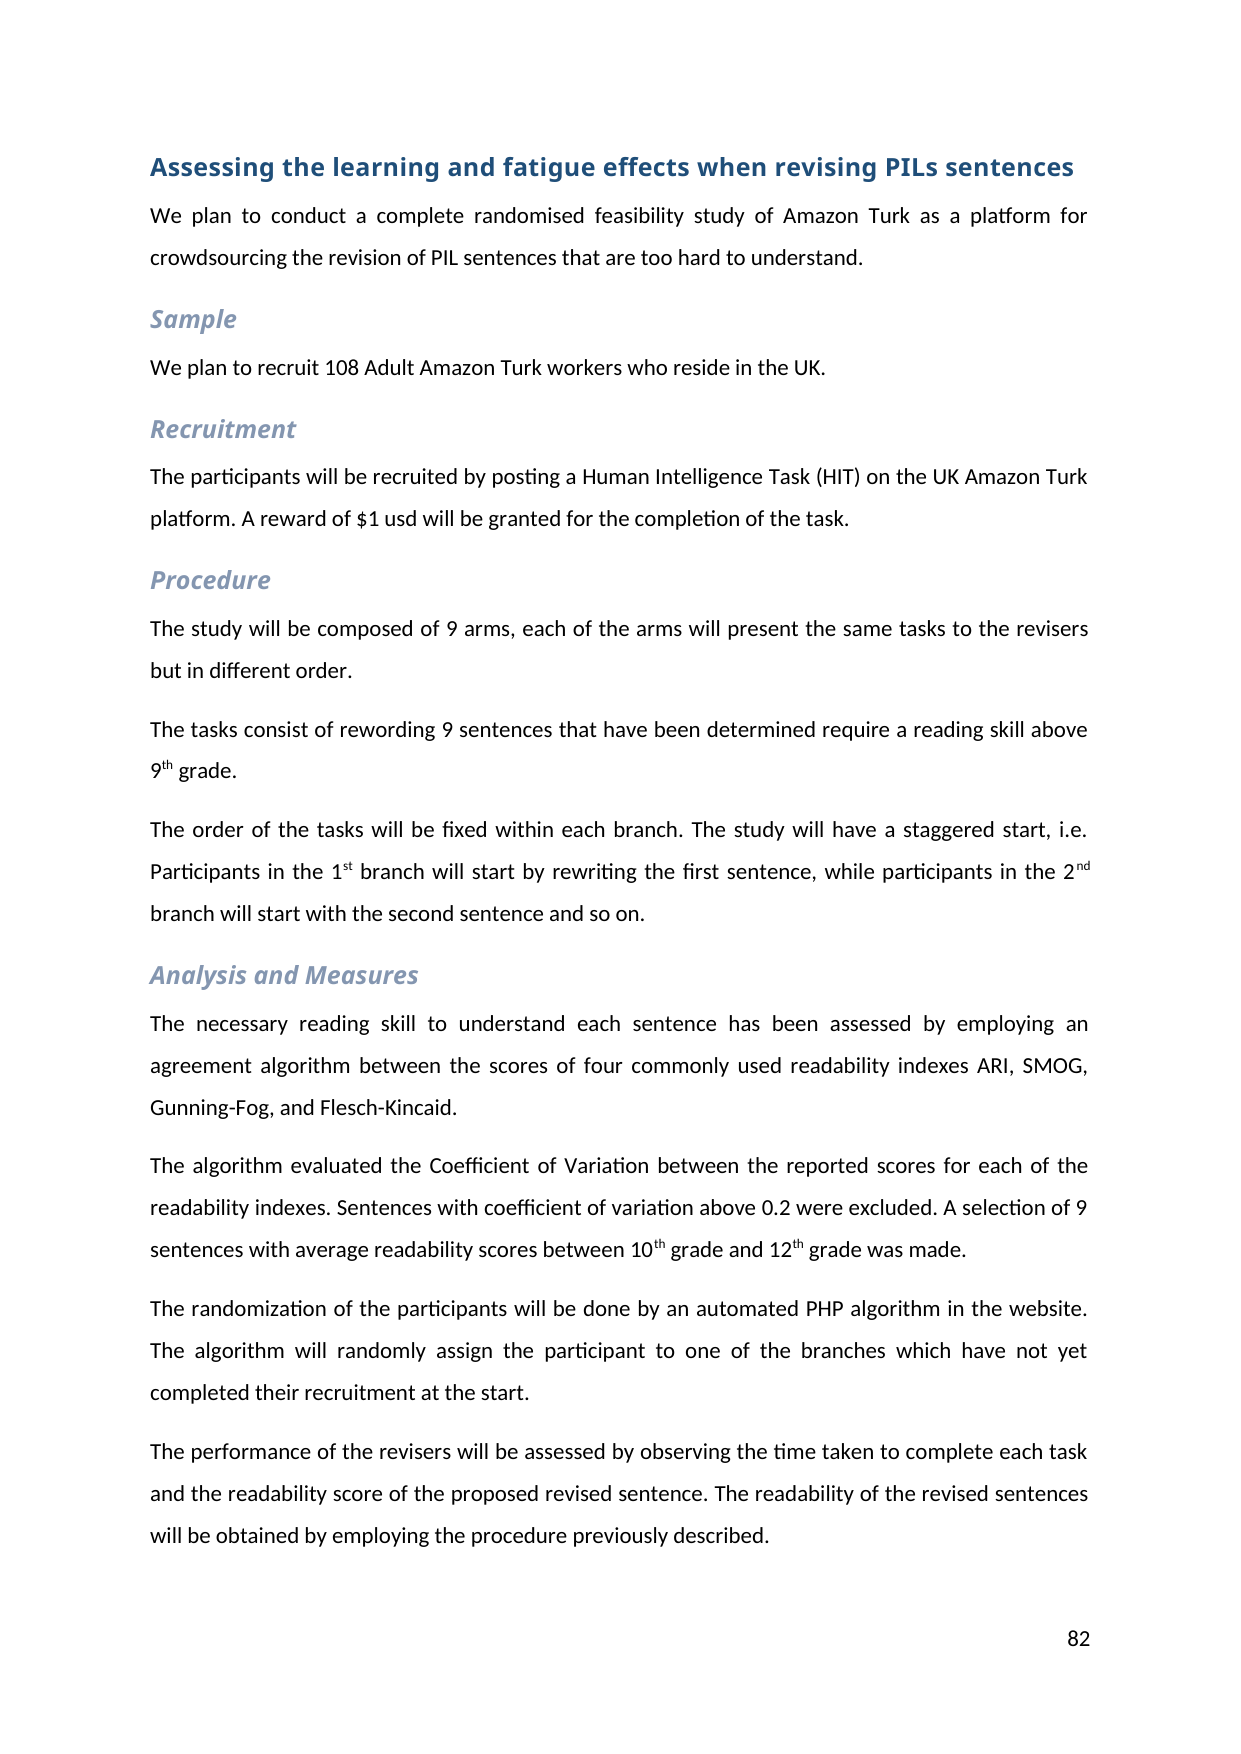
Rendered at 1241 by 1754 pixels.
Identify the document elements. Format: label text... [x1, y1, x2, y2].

text The randomization of the participants will be done by an automated PHP algorithm in the website. The algorithm will randomly assign the participant to one of the branches which have not yet completed their recruitment at the start. [150, 1294, 1090, 1406]
subtitle Assessing the learning and fatigue effects when revising PILs sentences [150, 150, 1090, 184]
text The algorithm evaluated the Coefficient of Variation between the reported scores for each of the readability indexes. Sentences with coefficient of variation above 0.2 were excluded. A selection of 9 sentences with average readability scores between 10th grade and 12th grade was made. [150, 1152, 1090, 1263]
text We plan to conduct a complete randomised feasibility study of Amazon Turk as a platform for crowdsourcing the revision of PIL sentences that are too hard to understand. [150, 201, 1090, 271]
subtitle Procedure [150, 563, 1090, 597]
text The performance of the revisers will be assessed by observing the time taken to complete each task and the readability score of the proposed revised sentence. The readability of the revised sentences will be obtained by employing the procedure previously described. [150, 1437, 1090, 1549]
subtitle Recruitment [150, 411, 1090, 445]
text The study will be composed of 9 arms, each of the arms will present the same tasks to the revisers but in different order. [150, 614, 1090, 684]
subtitle Analysis and Measures [150, 958, 1090, 992]
text The participants will be recruited by posting a Human Intelligence Task (HIT) on the UK Amazon Turk platform. A reward of $1 usd will be granted for the completion of the task. [150, 462, 1090, 532]
text The order of the tasks will be fixed within each branch. The study will have a staggered start, i.e. Participants in the 1st branch will start by rewriting the first sentence, while participants in the 2nd branch will start with the second sentence and so on. [150, 815, 1090, 927]
subtitle Sample [150, 302, 1090, 336]
text The necessary reading skill to understand each sentence has been assessed by employing an agreement algorithm between the scores of four commonly used readability indexes ARI, SMOG, Gunning-Fog, and Flesch-Kincaid. [150, 1009, 1090, 1121]
text We plan to recruit 108 Adult Amazon Turk workers who reside in the UK. [150, 353, 1090, 381]
text The tasks consist of rewording 9 sentences that have been determined require a reading skill above 9th grade. [150, 715, 1090, 785]
